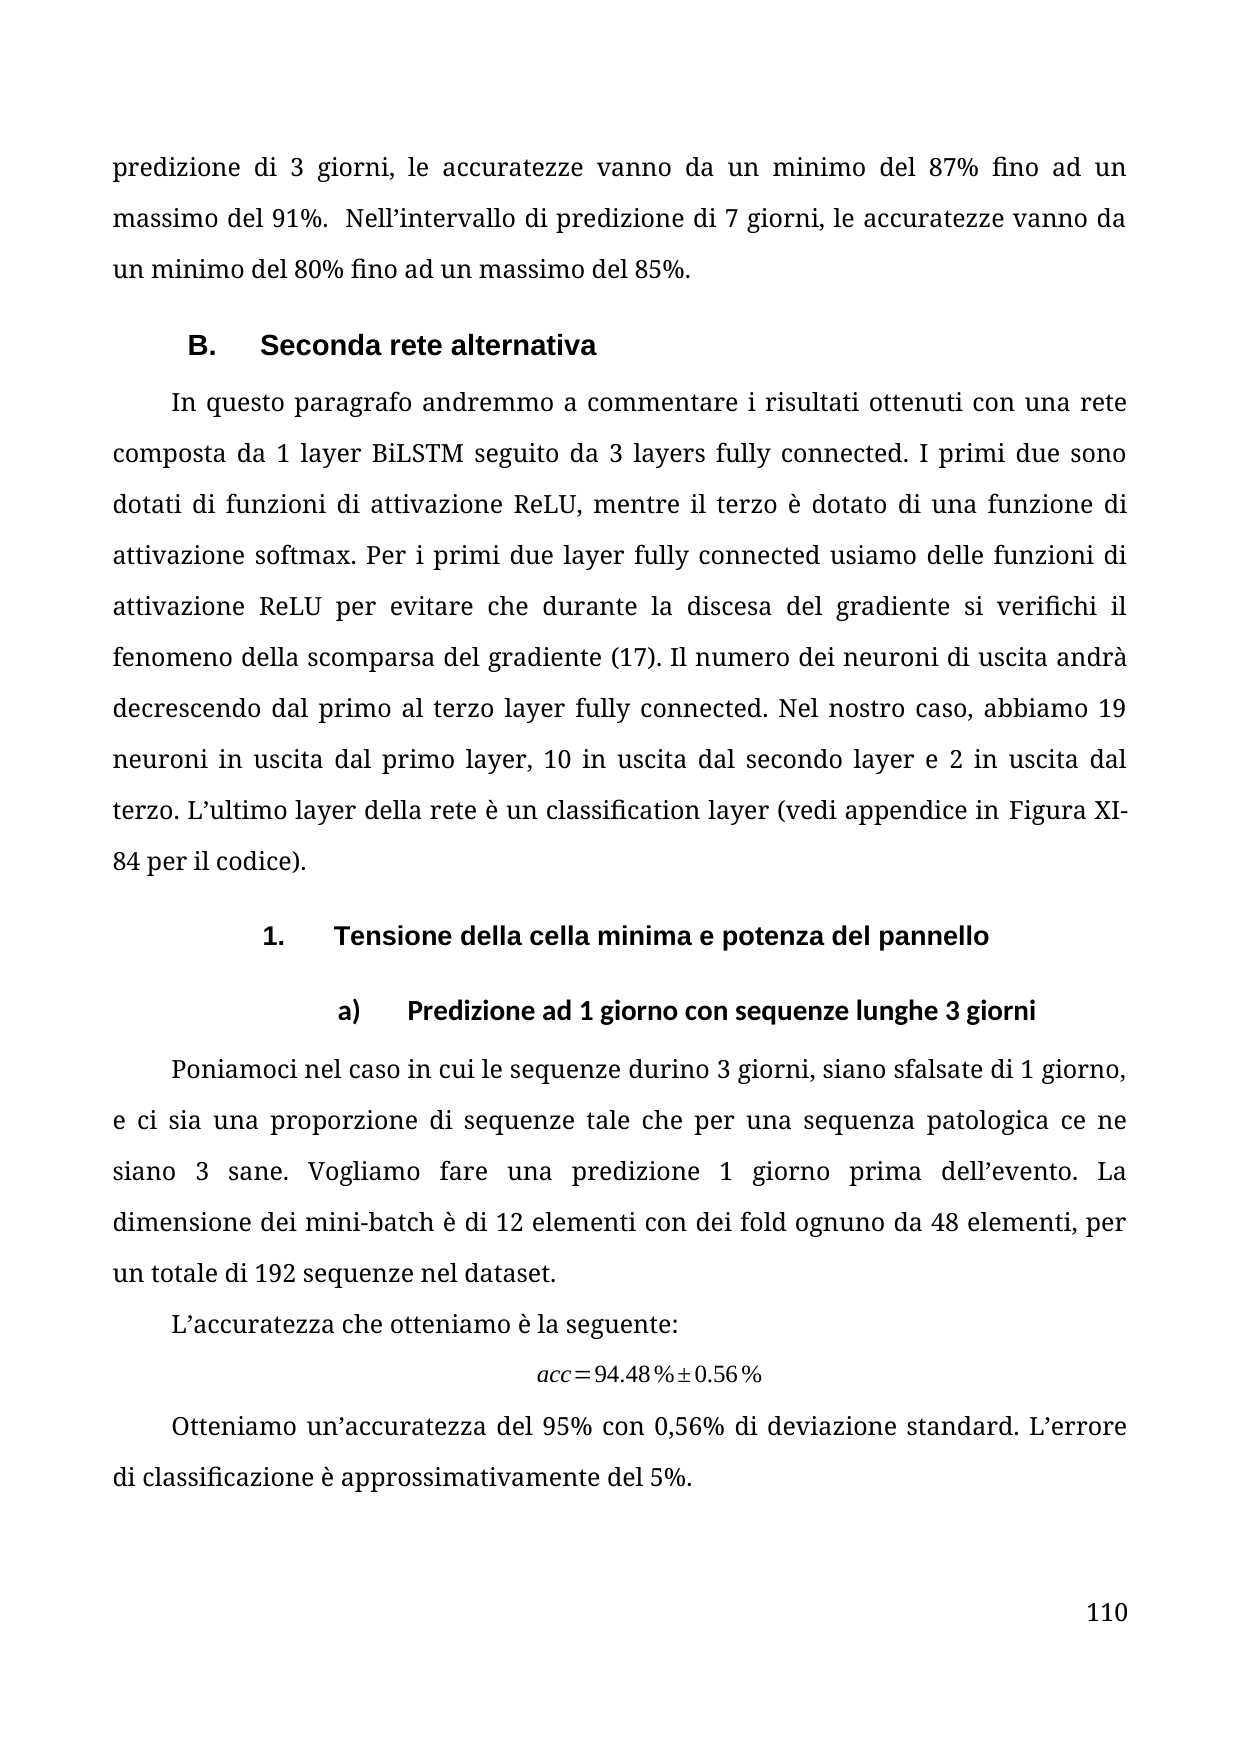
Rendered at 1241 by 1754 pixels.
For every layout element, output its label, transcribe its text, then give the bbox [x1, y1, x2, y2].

text Otteniamo un’accuratezza del 95% con 0,56% di deviazione standard. L’errore di classificazione è approssimativamente del 5%. [112, 1409, 1128, 1494]
subtitle Seconda rete alternativa [187, 328, 1128, 362]
subtitle Predizione ad 1 giorno con sequenze lunghe 3 giorni [337, 992, 1128, 1028]
text L’accuratezza che otteniamo è la seguente: [112, 1307, 1128, 1341]
text Poniamoci nel caso in cui le sequenze durino 3 giorni, siano sfalsate di 1 giorno, e ci sia una proporzione di sequenze tale che per una sequenza patologica ce ne siano 3 sane. Vogliamo fare una predizione 1 giorno prima dell’evento. La dimensione dei mini-batch è di 12 elementi con dei fold ognuno da 48 elementi, per un totale di 192 sequenze nel dataset. [112, 1052, 1128, 1290]
subtitle Tensione della cella minima e potenza del pannello [262, 920, 1128, 951]
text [112, 150, 1128, 286]
